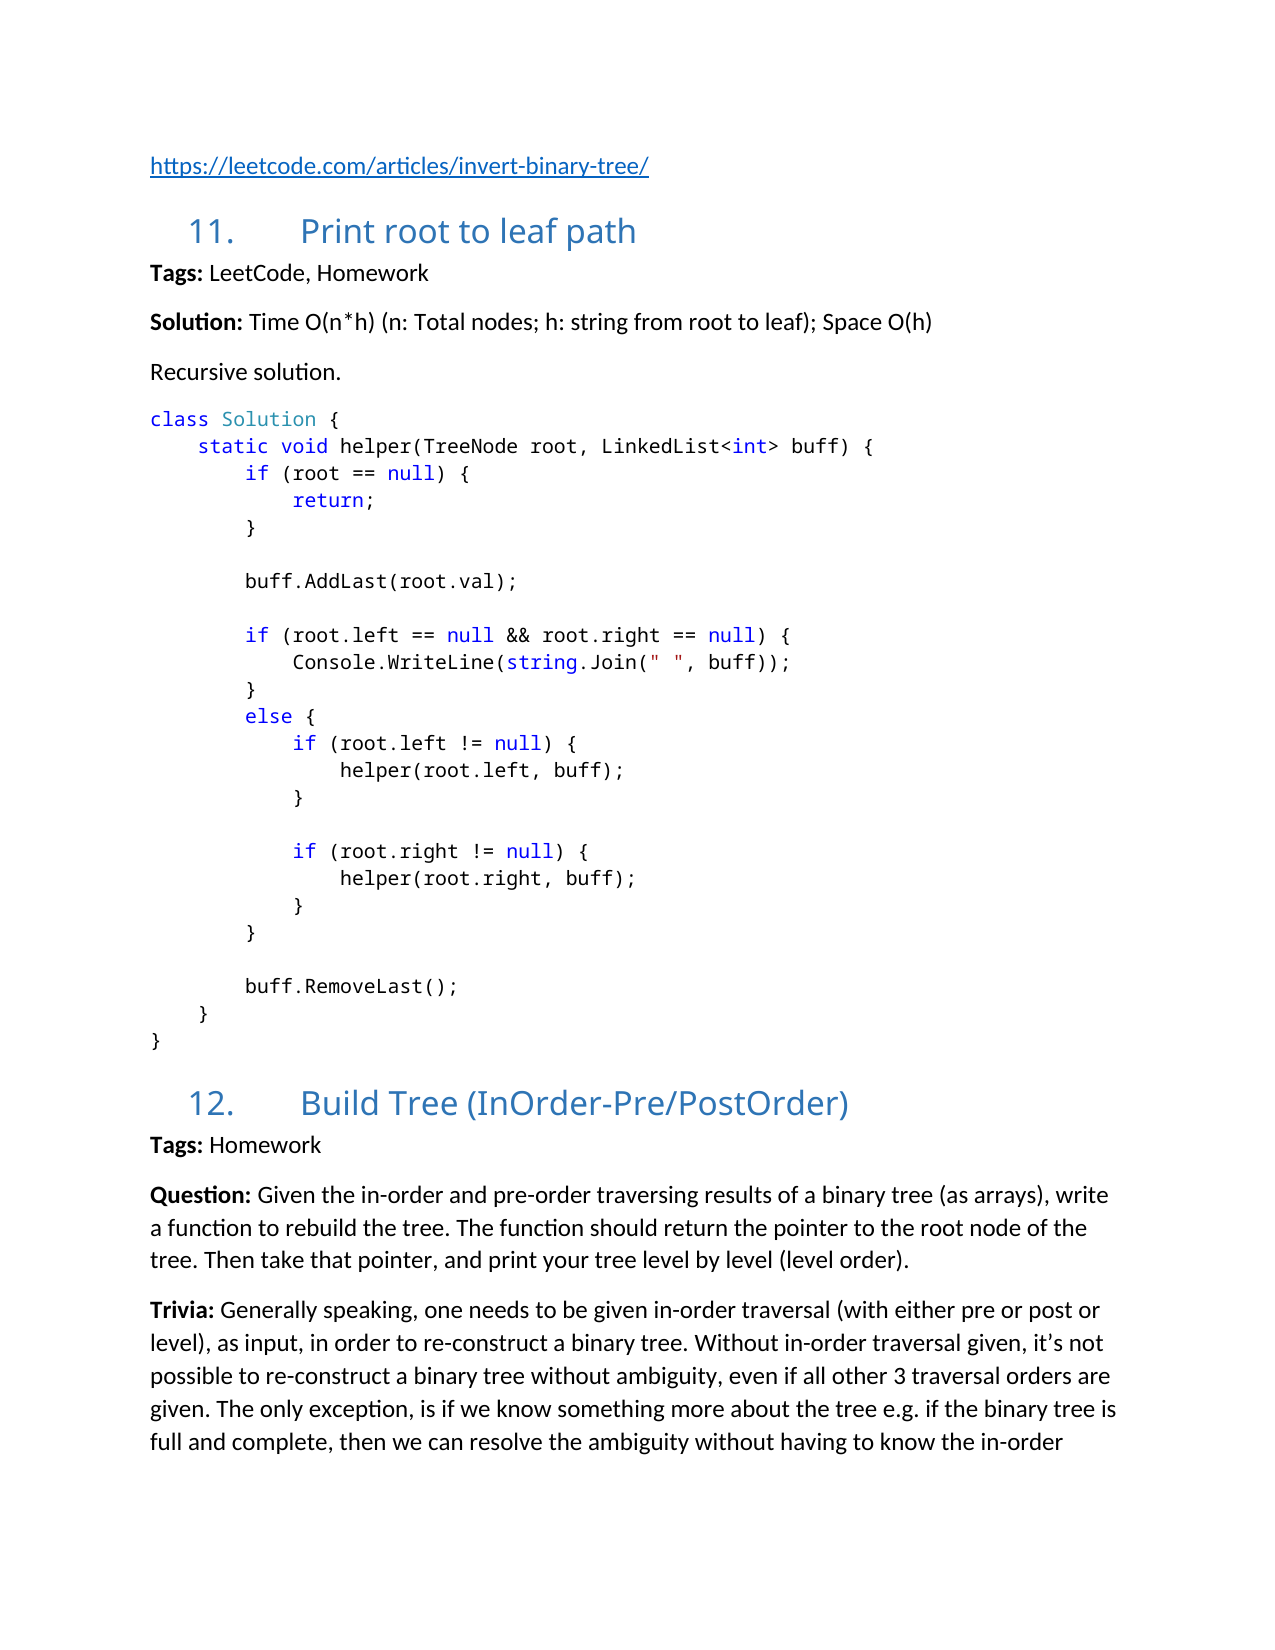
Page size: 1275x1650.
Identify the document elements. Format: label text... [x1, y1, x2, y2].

text Tags: LeetCode, Homework [150, 257, 1125, 287]
text } [150, 675, 1125, 702]
text buff.AddLast(root.val); [150, 567, 1125, 594]
text helper(root.right, buff); [150, 864, 1125, 891]
text } [150, 999, 1125, 1026]
text buff.RemoveLast(); [150, 972, 1125, 999]
text } [150, 891, 1125, 918]
text if (root.left == null && root.right == null) { [150, 621, 1125, 648]
text static void helper(TreeNode root, LinkedList<int> buff) { [150, 433, 1125, 459]
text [150, 1294, 1125, 1456]
text Console.WriteLine(string.Join(" ", buff)); [150, 648, 1125, 675]
text } [150, 513, 1125, 541]
text Solution: Time O(n*h) (n: Total nodes; h: string from root to leaf); Space O(h) [150, 306, 1125, 337]
text return; [150, 487, 1125, 513]
text Question: Given the in-order and pre-order traversing results of a binary tree (as arrays), write a function to rebuild the tree. The function should return the pointer to the root node of the tree. Then take that pointer, and print your tree level by level (level order). [150, 1179, 1125, 1275]
text helper(root.left, buff); [150, 756, 1125, 783]
text class Solution { [150, 406, 1125, 433]
text if (root.right != null) { [150, 837, 1125, 864]
text if (root.left != null) { [150, 729, 1125, 756]
text https://leetcode.com/articles/invert-binary-tree/ [150, 150, 1125, 181]
subtitle Print root to leaf path [187, 208, 1125, 253]
text } [150, 783, 1125, 810]
text else { [150, 702, 1125, 729]
text Tags: Homework [150, 1129, 1125, 1160]
subtitle Build Tree (InOrder-Pre/PostOrder) [187, 1080, 1125, 1126]
text if (root == null) { [150, 459, 1125, 487]
text } [150, 918, 1125, 945]
text } [150, 1026, 1125, 1053]
text Recursive solution. [150, 356, 1125, 387]
